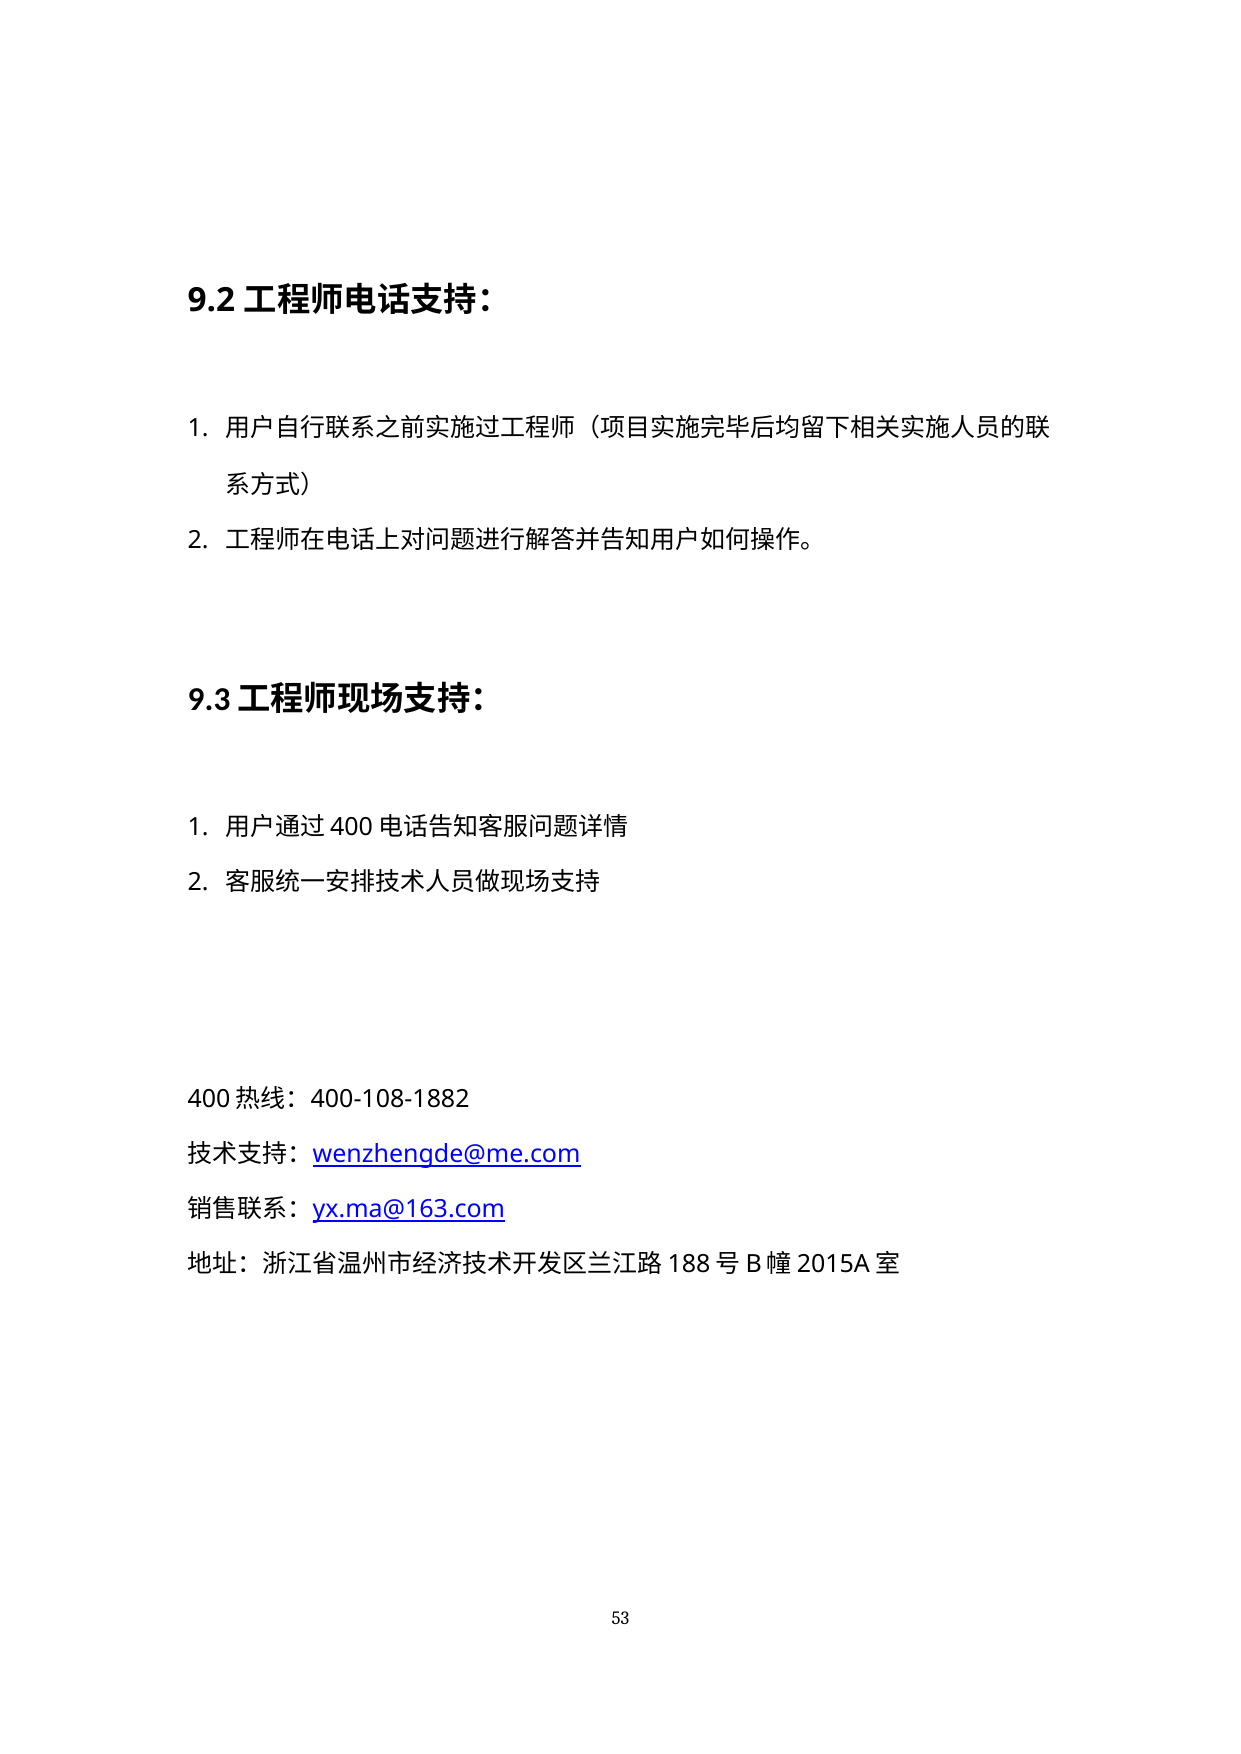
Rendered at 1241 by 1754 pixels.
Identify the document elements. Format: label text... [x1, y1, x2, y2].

text 地址：浙江省温州市经济技术开发区兰江路188号B幢2015A室 [187, 1240, 1053, 1284]
list 用户通过400电话告知客服问题详情 [187, 802, 1053, 847]
list 工程师在电话上对问题进行解答并告知用户如何操作。 [187, 516, 1053, 560]
list 客服统一安排技术人员做现场支持 [187, 857, 1053, 901]
text 400热线：400-108-1882 [187, 1075, 1053, 1119]
text 销售联系：yx.ma@163.com [187, 1185, 1053, 1229]
subtitle 9.2 工程师电话支持： [187, 253, 1053, 341]
text 技术支持：wenzhengde@me.com [187, 1130, 1053, 1174]
list 用户自行联系之前实施过工程师（项目实施完毕后均留下相关实施人员的联系方式） [187, 404, 1053, 505]
subtitle 9.3工程师现场支持： [187, 652, 1053, 740]
